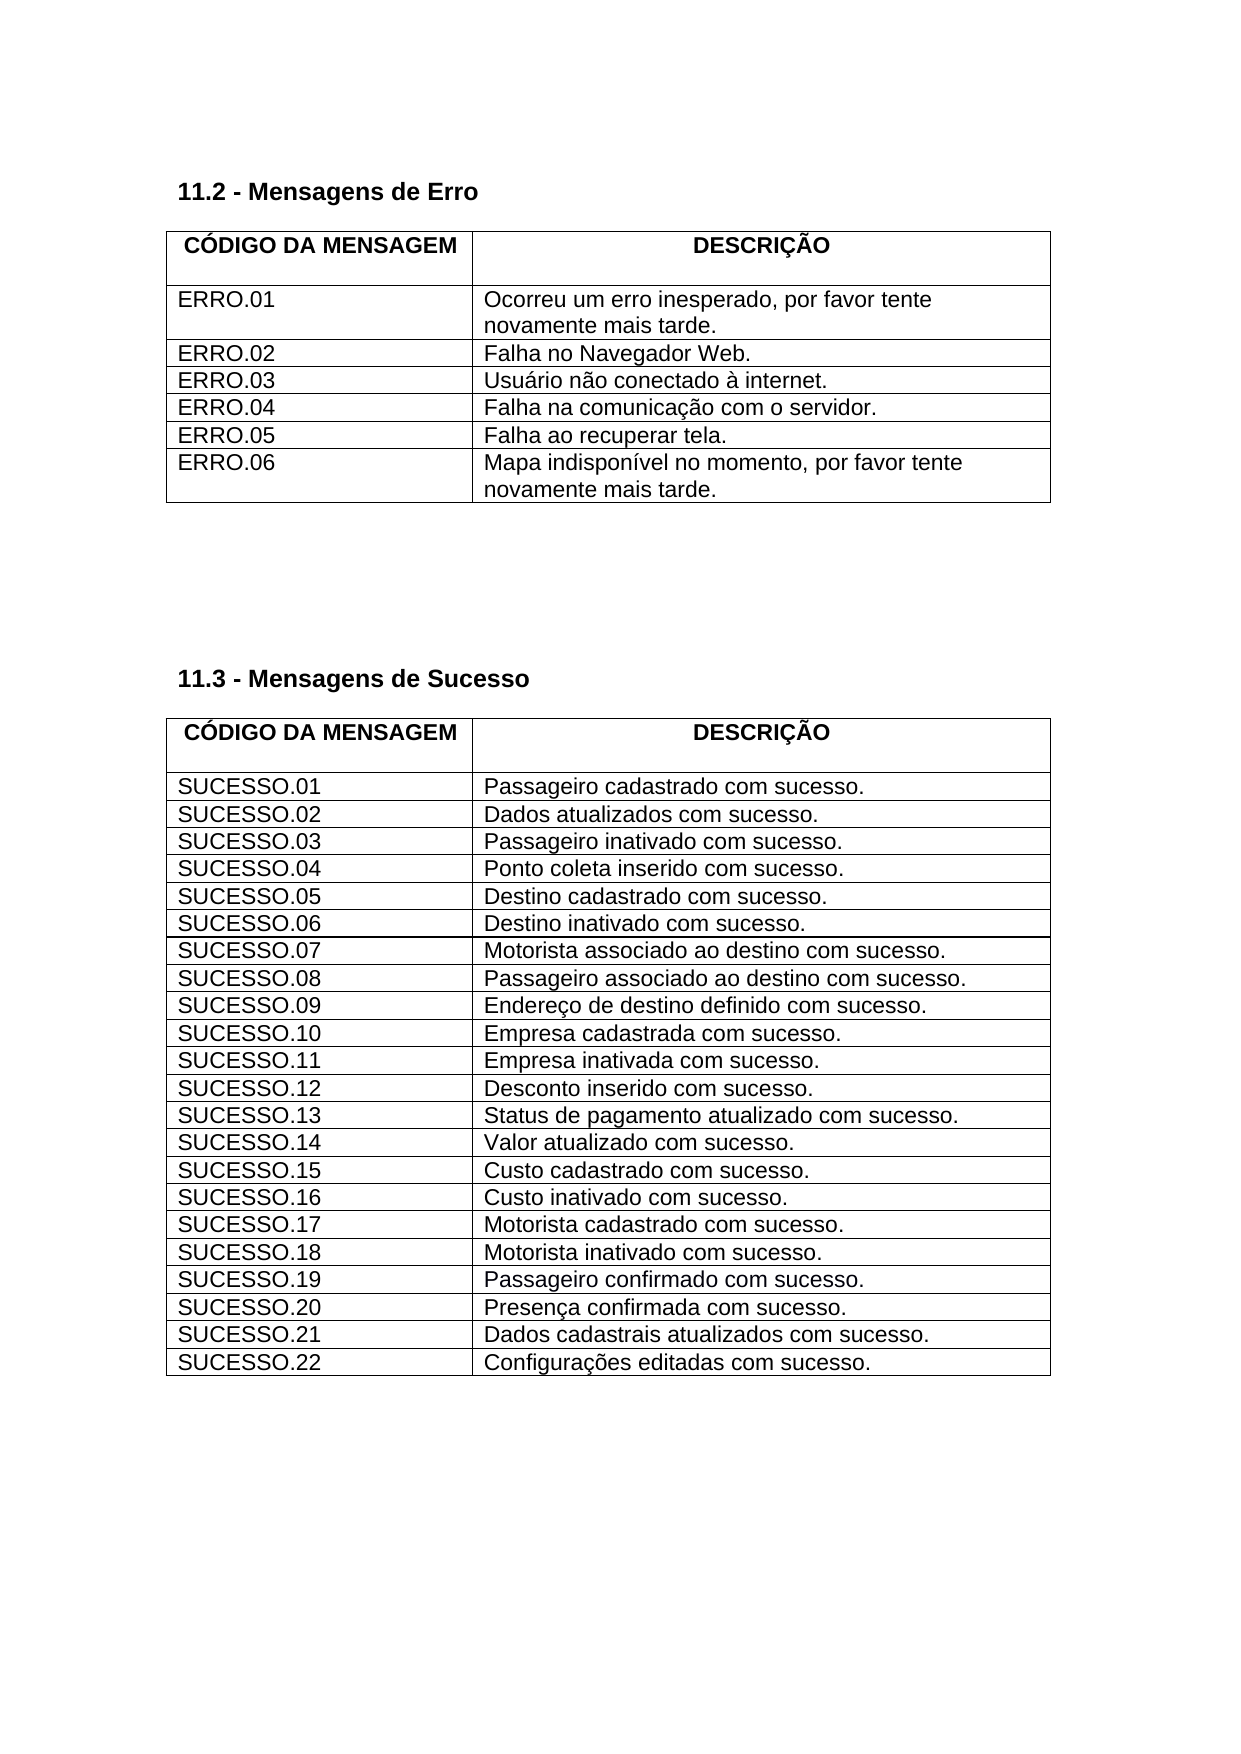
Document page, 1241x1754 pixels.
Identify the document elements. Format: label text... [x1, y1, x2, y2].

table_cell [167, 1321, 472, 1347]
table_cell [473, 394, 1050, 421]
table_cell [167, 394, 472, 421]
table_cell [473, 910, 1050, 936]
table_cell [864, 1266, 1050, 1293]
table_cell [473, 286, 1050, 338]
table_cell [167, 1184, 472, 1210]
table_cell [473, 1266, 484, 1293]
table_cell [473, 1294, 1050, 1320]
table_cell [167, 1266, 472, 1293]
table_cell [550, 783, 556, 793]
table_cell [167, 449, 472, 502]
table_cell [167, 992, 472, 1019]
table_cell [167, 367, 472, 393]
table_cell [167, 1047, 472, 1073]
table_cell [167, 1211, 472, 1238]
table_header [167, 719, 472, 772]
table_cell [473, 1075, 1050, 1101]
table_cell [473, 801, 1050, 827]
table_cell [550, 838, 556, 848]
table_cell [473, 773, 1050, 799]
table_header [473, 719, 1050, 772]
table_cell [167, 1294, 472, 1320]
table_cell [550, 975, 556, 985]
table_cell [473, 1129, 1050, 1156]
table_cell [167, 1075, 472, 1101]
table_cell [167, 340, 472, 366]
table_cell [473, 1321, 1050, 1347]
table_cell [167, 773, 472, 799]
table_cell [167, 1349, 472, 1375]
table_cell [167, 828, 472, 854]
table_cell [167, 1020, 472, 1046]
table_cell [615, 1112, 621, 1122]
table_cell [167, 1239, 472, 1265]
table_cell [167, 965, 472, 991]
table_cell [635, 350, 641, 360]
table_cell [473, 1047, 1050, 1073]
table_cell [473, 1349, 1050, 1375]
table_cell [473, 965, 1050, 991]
subtitle 11.3 - Mensagens de Sucesso [177, 664, 1122, 693]
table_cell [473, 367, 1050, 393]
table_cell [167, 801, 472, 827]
subtitle 11.2 - Mensagens de Erro [177, 177, 1122, 206]
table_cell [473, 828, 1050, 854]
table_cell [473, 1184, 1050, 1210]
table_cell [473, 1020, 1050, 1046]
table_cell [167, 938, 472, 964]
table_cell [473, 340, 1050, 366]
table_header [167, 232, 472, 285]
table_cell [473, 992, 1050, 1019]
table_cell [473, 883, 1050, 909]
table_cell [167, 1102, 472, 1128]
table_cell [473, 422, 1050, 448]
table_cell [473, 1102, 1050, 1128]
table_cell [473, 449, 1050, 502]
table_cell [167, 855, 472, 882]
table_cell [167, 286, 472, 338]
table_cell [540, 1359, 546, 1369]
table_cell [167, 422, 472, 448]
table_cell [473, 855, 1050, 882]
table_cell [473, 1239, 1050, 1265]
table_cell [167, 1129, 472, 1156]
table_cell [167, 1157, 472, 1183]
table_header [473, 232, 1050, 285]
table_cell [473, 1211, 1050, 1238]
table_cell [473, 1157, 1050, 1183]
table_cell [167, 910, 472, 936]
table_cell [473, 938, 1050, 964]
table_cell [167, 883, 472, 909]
